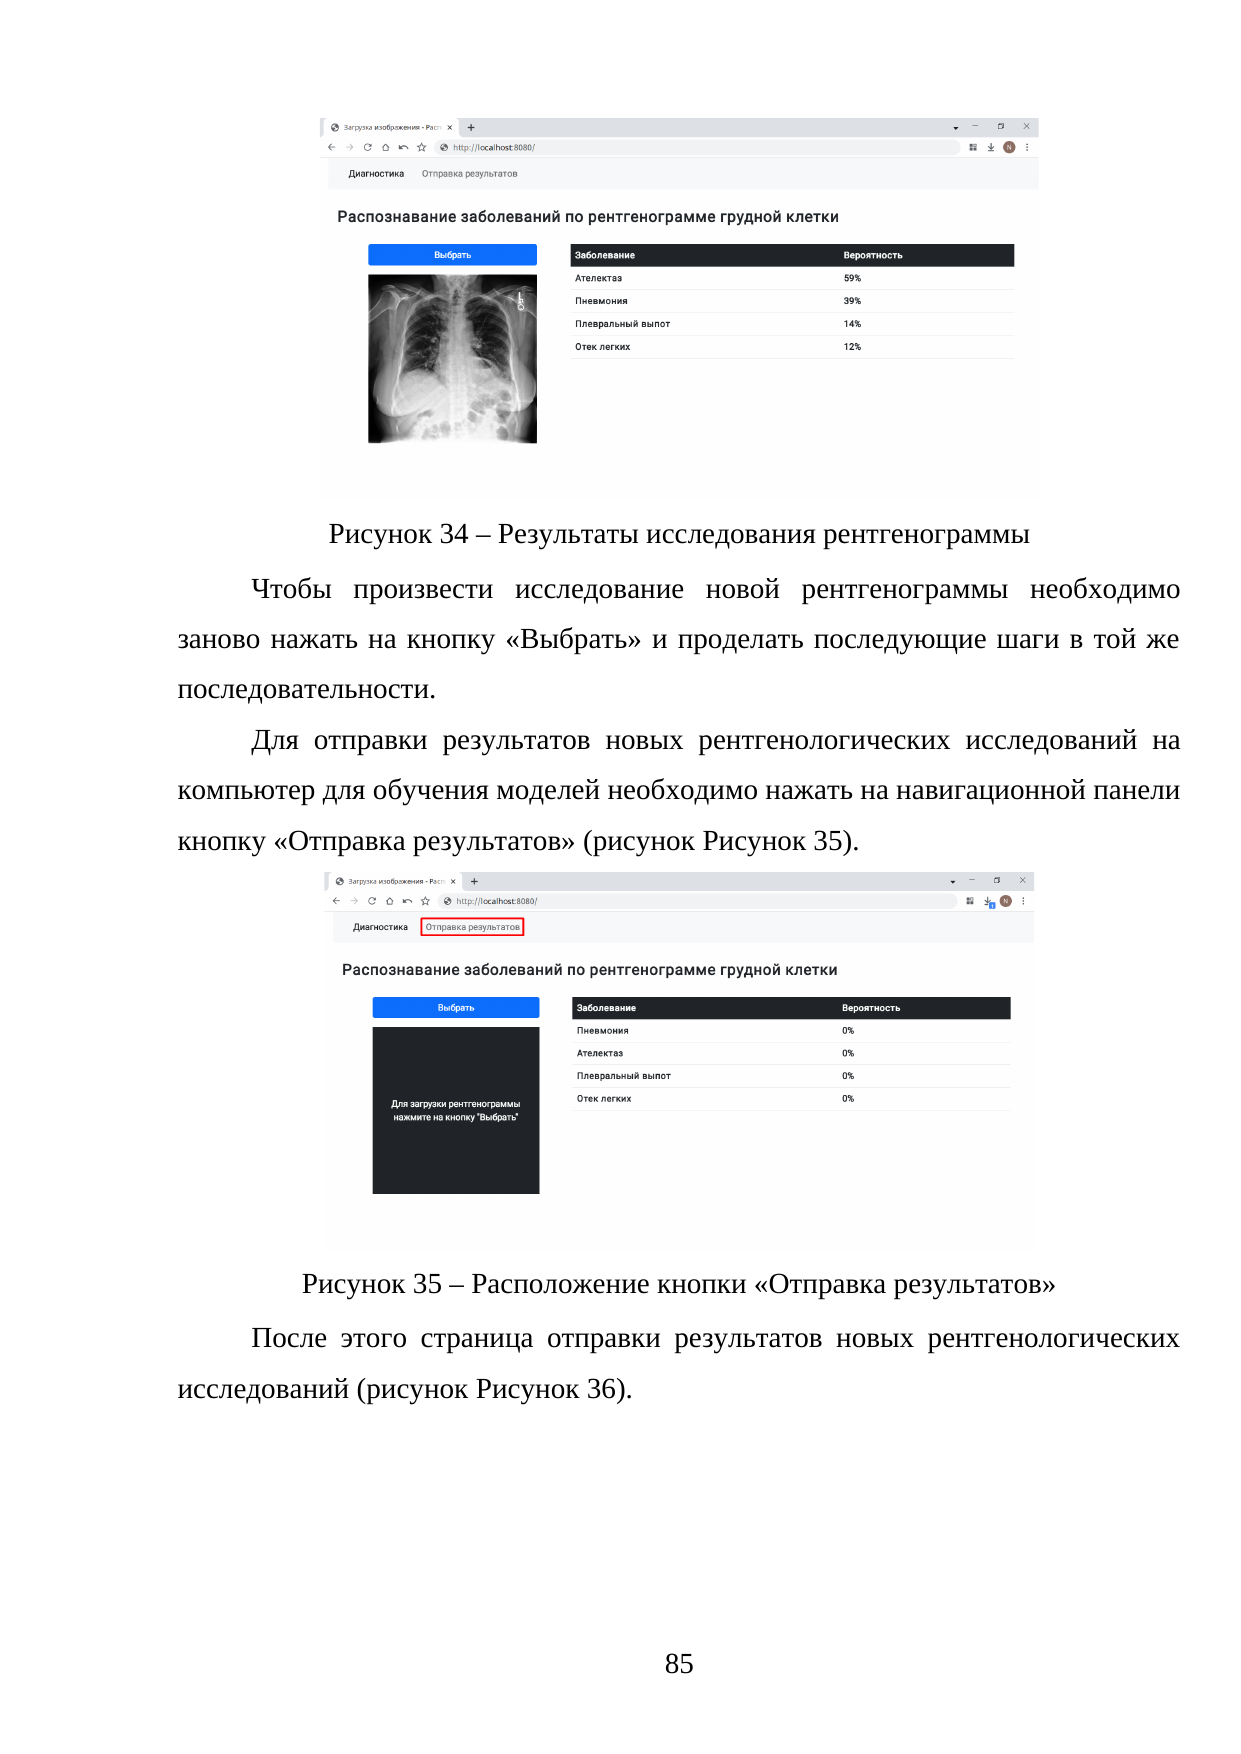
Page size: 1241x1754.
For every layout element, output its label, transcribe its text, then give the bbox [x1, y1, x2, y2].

text Чтобы произвести исследование новой рентгенограммы необходимо заново нажать на кнопку «Выбрать» и проделать последующие шаги в той же последовательности. [177, 571, 1181, 705]
picture [324, 872, 1035, 1250]
picture [319, 118, 1039, 500]
